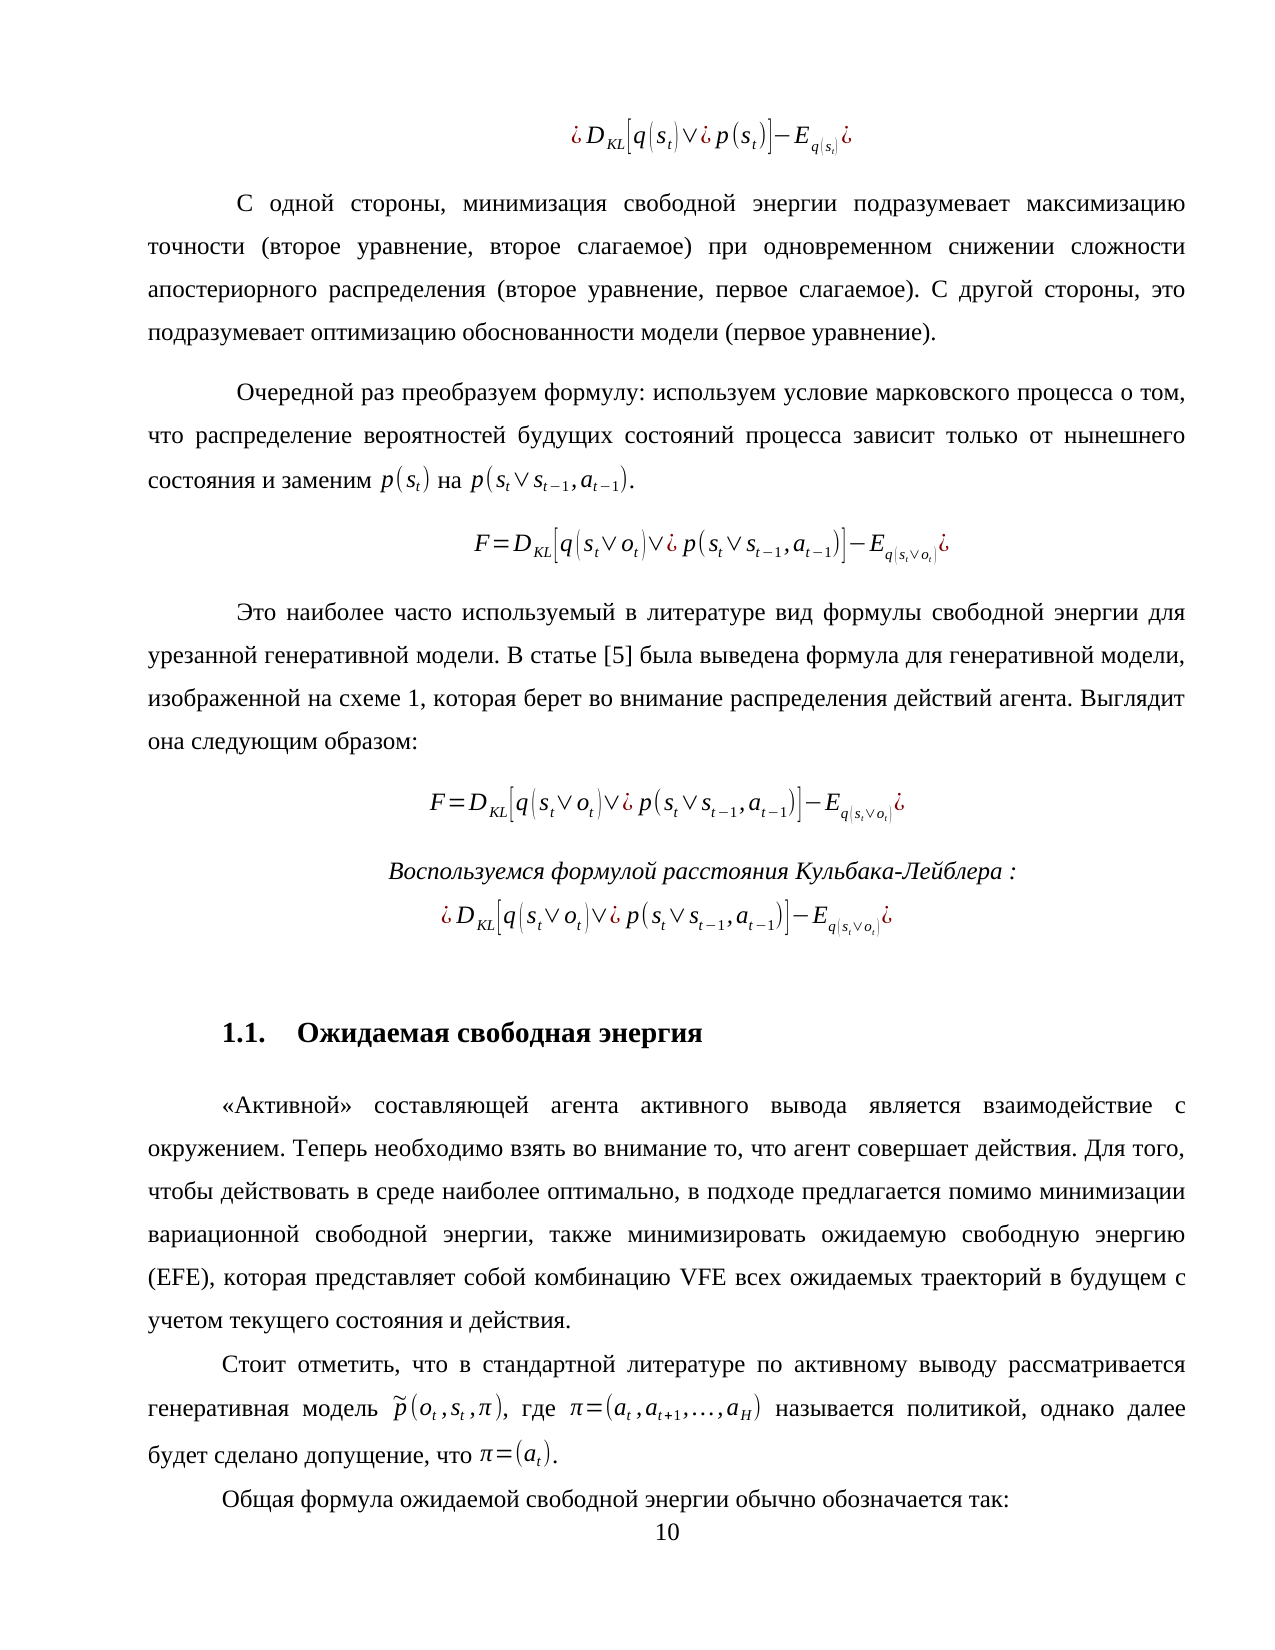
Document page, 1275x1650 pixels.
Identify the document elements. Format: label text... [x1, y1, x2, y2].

text Это наиболее часто используемый в литературе вид формулы свободной энергии для урезанной генеративной модели. В статье [5] была выведена формула для генеративной модели, изображенной на схеме 1, которая берет во внимание распределения действий агента. Выглядит она следующим образом: [148, 597, 1186, 755]
text «Активной» составляющей агента активного вывода является взаимодействие с окружением. Теперь необходимо взять во внимание то, что агент совершает действия. Для того, чтобы действовать в среде наиболее оптимально, в подходе предлагается помимо минимизации вариационной свободной энергии, также минимизировать ожидаемую свободную энергию (EFE), которая представляет собой комбинацию VFE всех ожидаемых траекторий в будущем с учетом текущего состояния и действия. [148, 1090, 1186, 1334]
text Стоит отметить, что в стандартной литературе по активному выводу рассматривается генеративная модель , где называется политикой, однако далее будет сделано допущение, что . [148, 1349, 1186, 1470]
text Воспользуемся формулой расстояния Кульбака-Лейблера : [148, 856, 1186, 884]
list Ожидаемая свободная энергия [222, 1015, 1186, 1048]
text Общая формула ожидаемой свободной энергии обычно обозначается так: [148, 1484, 1186, 1513]
text Очередной раз преобразуем формулу: используем условие марковского процесса о том, что распределение вероятностей будущих состояний процесса зависит только от нынешнего состояния и заменим на . [148, 377, 1186, 496]
text С одной стороны, минимизация свободной энергии подразумевает максимизацию точности (второе уравнение, второе слагаемое) при одновременном снижении сложности апостериорного распределения (второе уравнение, первое слагаемое). С другой стороны, это подразумевает оптимизацию обоснованности модели (первое уравнение). [148, 188, 1186, 346]
